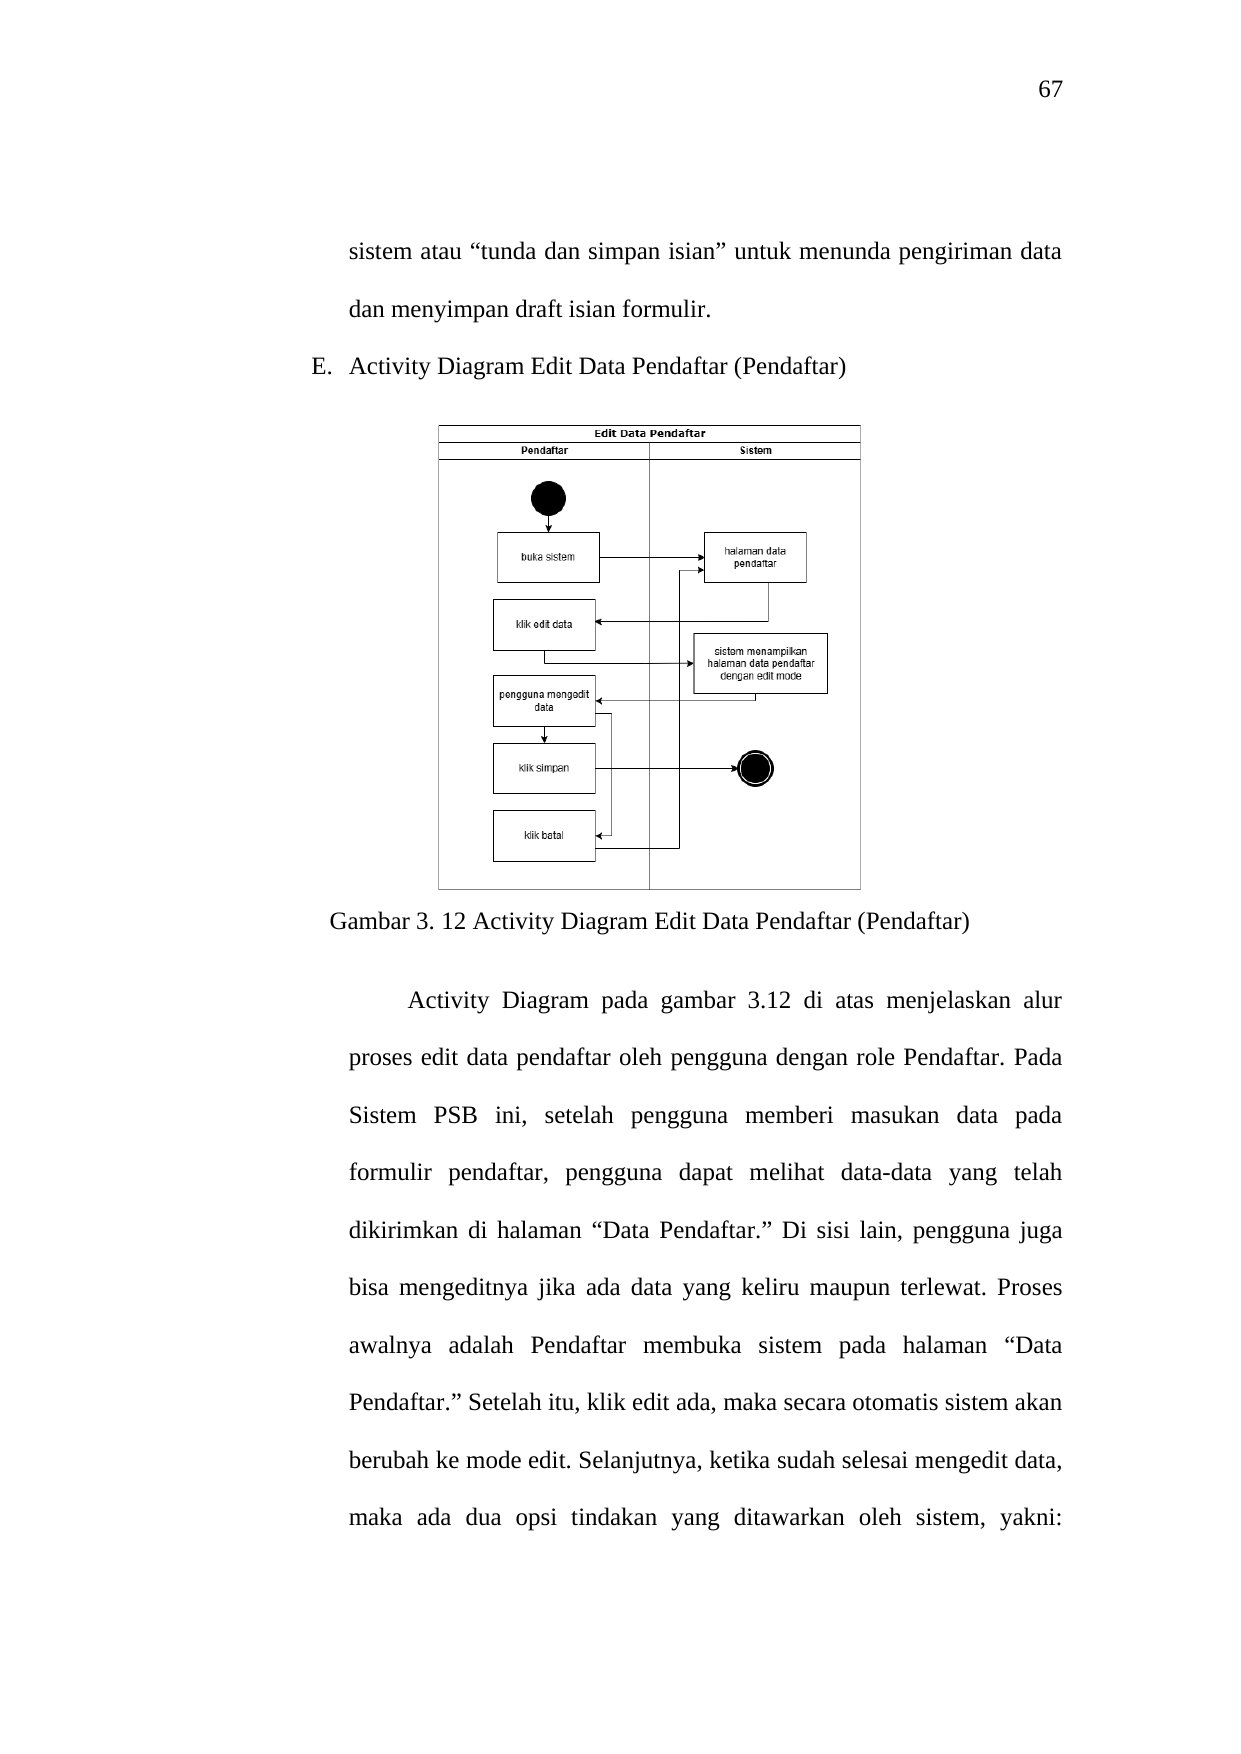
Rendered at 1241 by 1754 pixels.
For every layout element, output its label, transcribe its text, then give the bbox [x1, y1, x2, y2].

list Activity Diagram Edit Data Pendaftar (Pendaftar) [311, 351, 1063, 380]
text Gambar 3. 12 Activity Diagram Edit Data Pendaftar (Pendaftar) [236, 906, 1063, 935]
picture [438, 425, 861, 890]
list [348, 236, 1063, 322]
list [348, 985, 1063, 1531]
